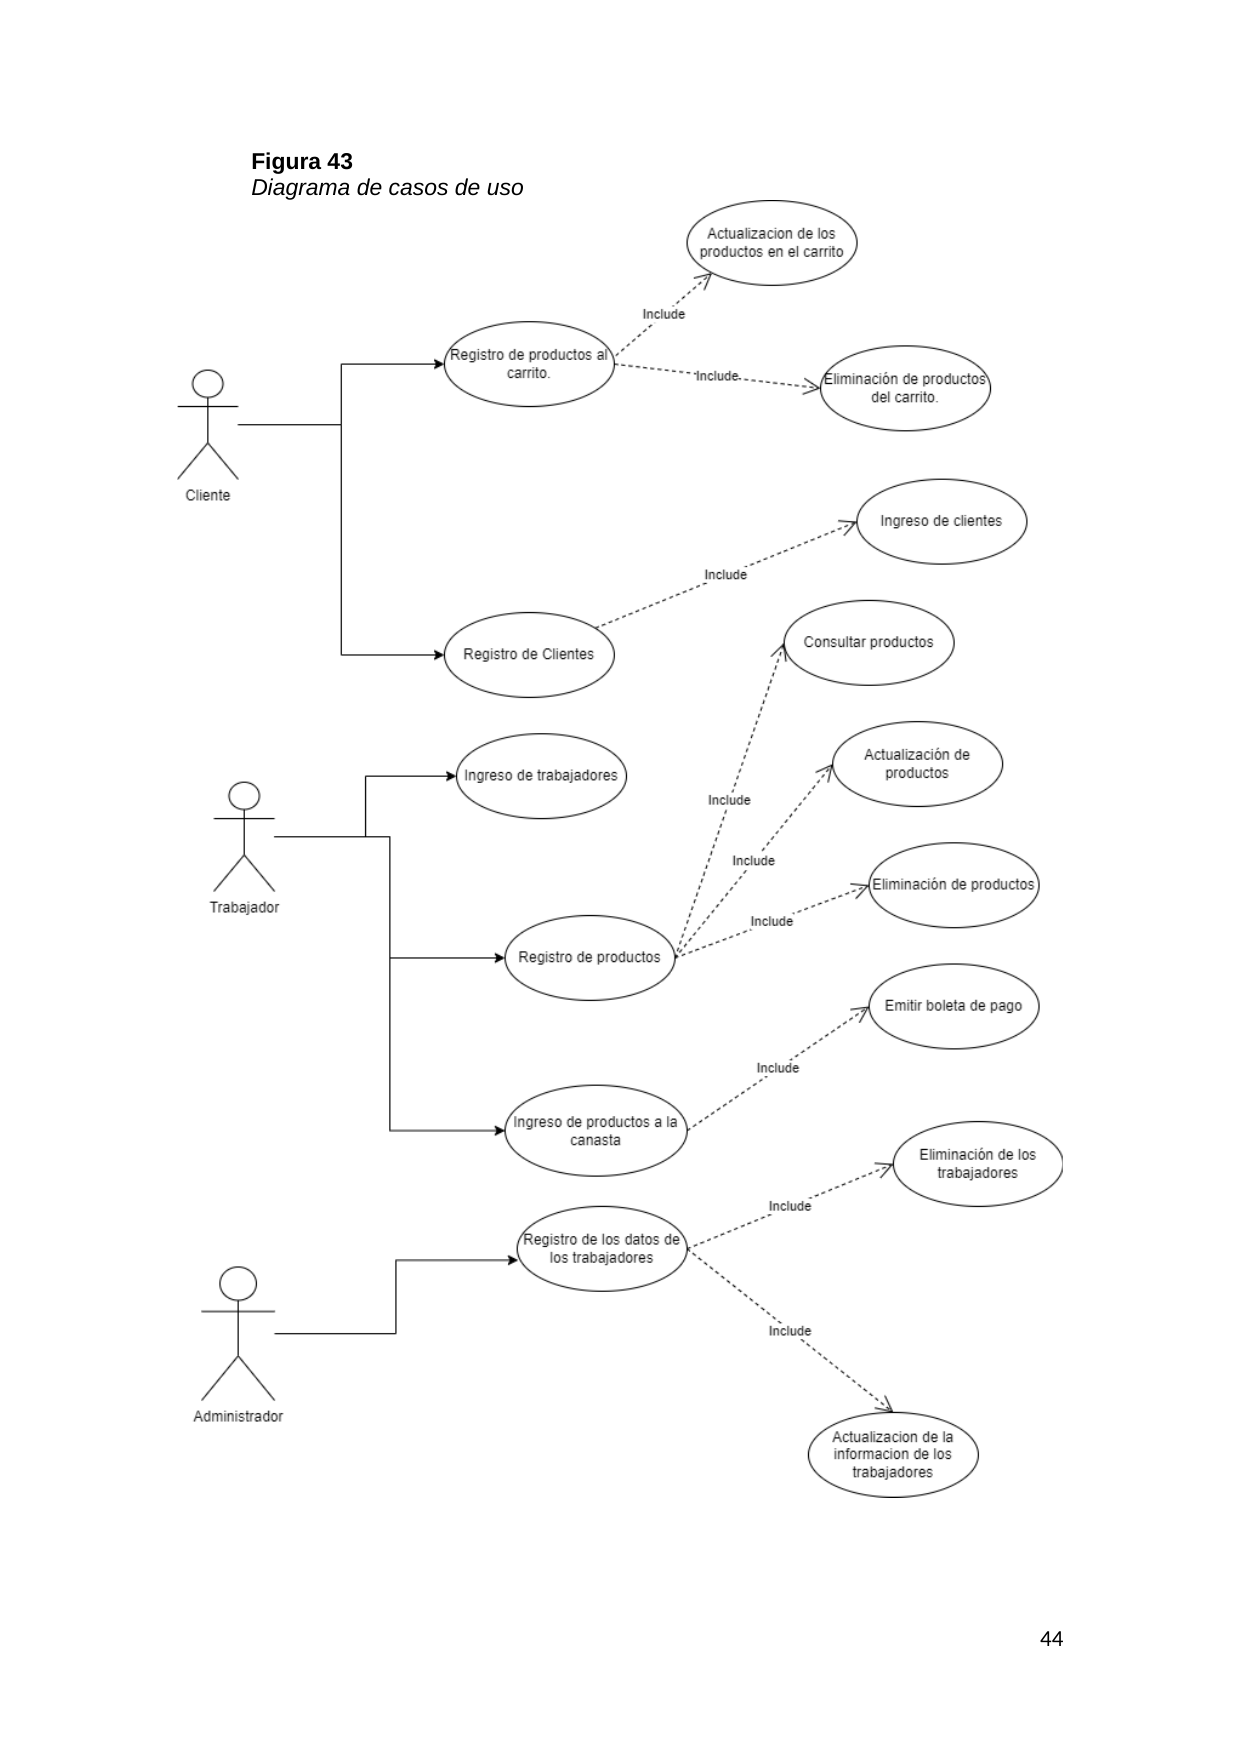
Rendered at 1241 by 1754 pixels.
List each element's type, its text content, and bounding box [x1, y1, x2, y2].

picture [177, 200, 1063, 1498]
list Diagrama de casos de uso [251, 148, 1063, 200]
